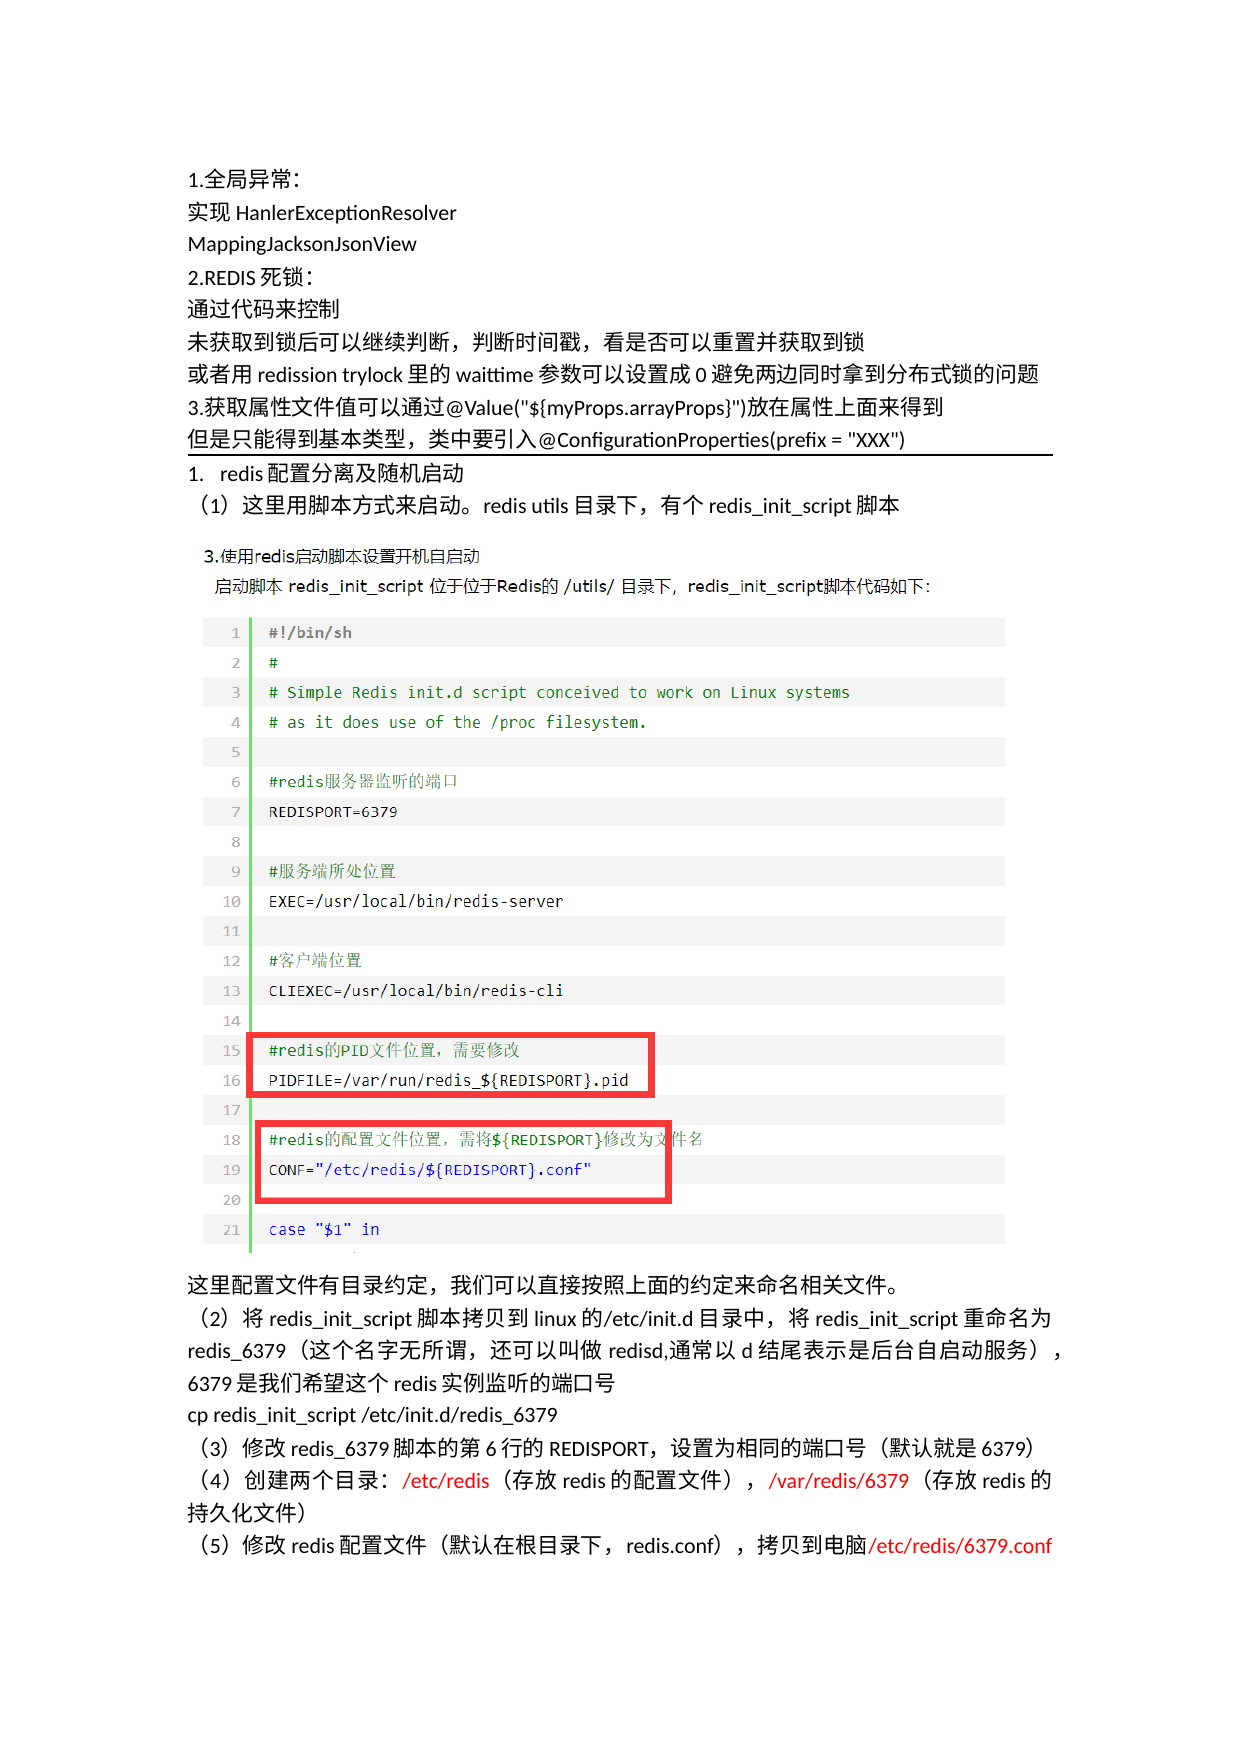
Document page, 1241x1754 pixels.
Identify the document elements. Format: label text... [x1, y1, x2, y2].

list redis配置分离及随机启动 [187, 456, 1053, 488]
text 未获取到锁后可以继续判断，判断时间戳，看是否可以重置并获取到锁 [187, 324, 1053, 357]
text 2.REDIS死锁： [187, 259, 1053, 292]
text 但是只能得到基本类型，类中要引入@ConfigurationProperties(prefix = "XXX") [187, 422, 1053, 456]
list 这里用脚本方式来启动。redis utils目录下，有个redis_init_script脚本 [187, 488, 1053, 521]
text 通过代码来控制 [187, 292, 1053, 324]
text 1.全局异常： [187, 162, 1053, 194]
text MappingJacksonJsonView [187, 227, 1053, 259]
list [187, 1528, 1053, 1561]
text 或者用redission trylock里的waittime参数可以设置成0避免两边同时拿到分布式锁的问题 [187, 357, 1053, 389]
list 将redis_init_script脚本拷贝到linux的/etc/init.d目录中，将redis_init_script重命名为redis_6379（这个名字无所谓，还可以叫做redisd,通常以d结尾表示是后台自启动服务），6379是我们希望这个redis实例监听的端口号 [187, 1301, 1053, 1398]
picture [187, 535, 1005, 1253]
list 这里配置文件有目录约定，我们可以直接按照上面的约定来命名相关文件。 [187, 1268, 1053, 1301]
list （4）创建两个目录：/etc/redis（存放redis的配置文件），/var/redis/6379（存放redis的持久化文件） [187, 1463, 1053, 1528]
text 实现HanlerExceptionResolver [187, 194, 1053, 227]
text 3.获取属性文件值可以通过@Value("${myProps.arrayProps}")放在属性上面来得到 [187, 389, 1053, 422]
list cp redis_init_script /etc/init.d/redis_6379 [187, 1398, 1053, 1431]
list （3）修改redis_6379脚本的第6行的REDISPORT，设置为相同的端口号（默认就是6379） [187, 1431, 1053, 1463]
